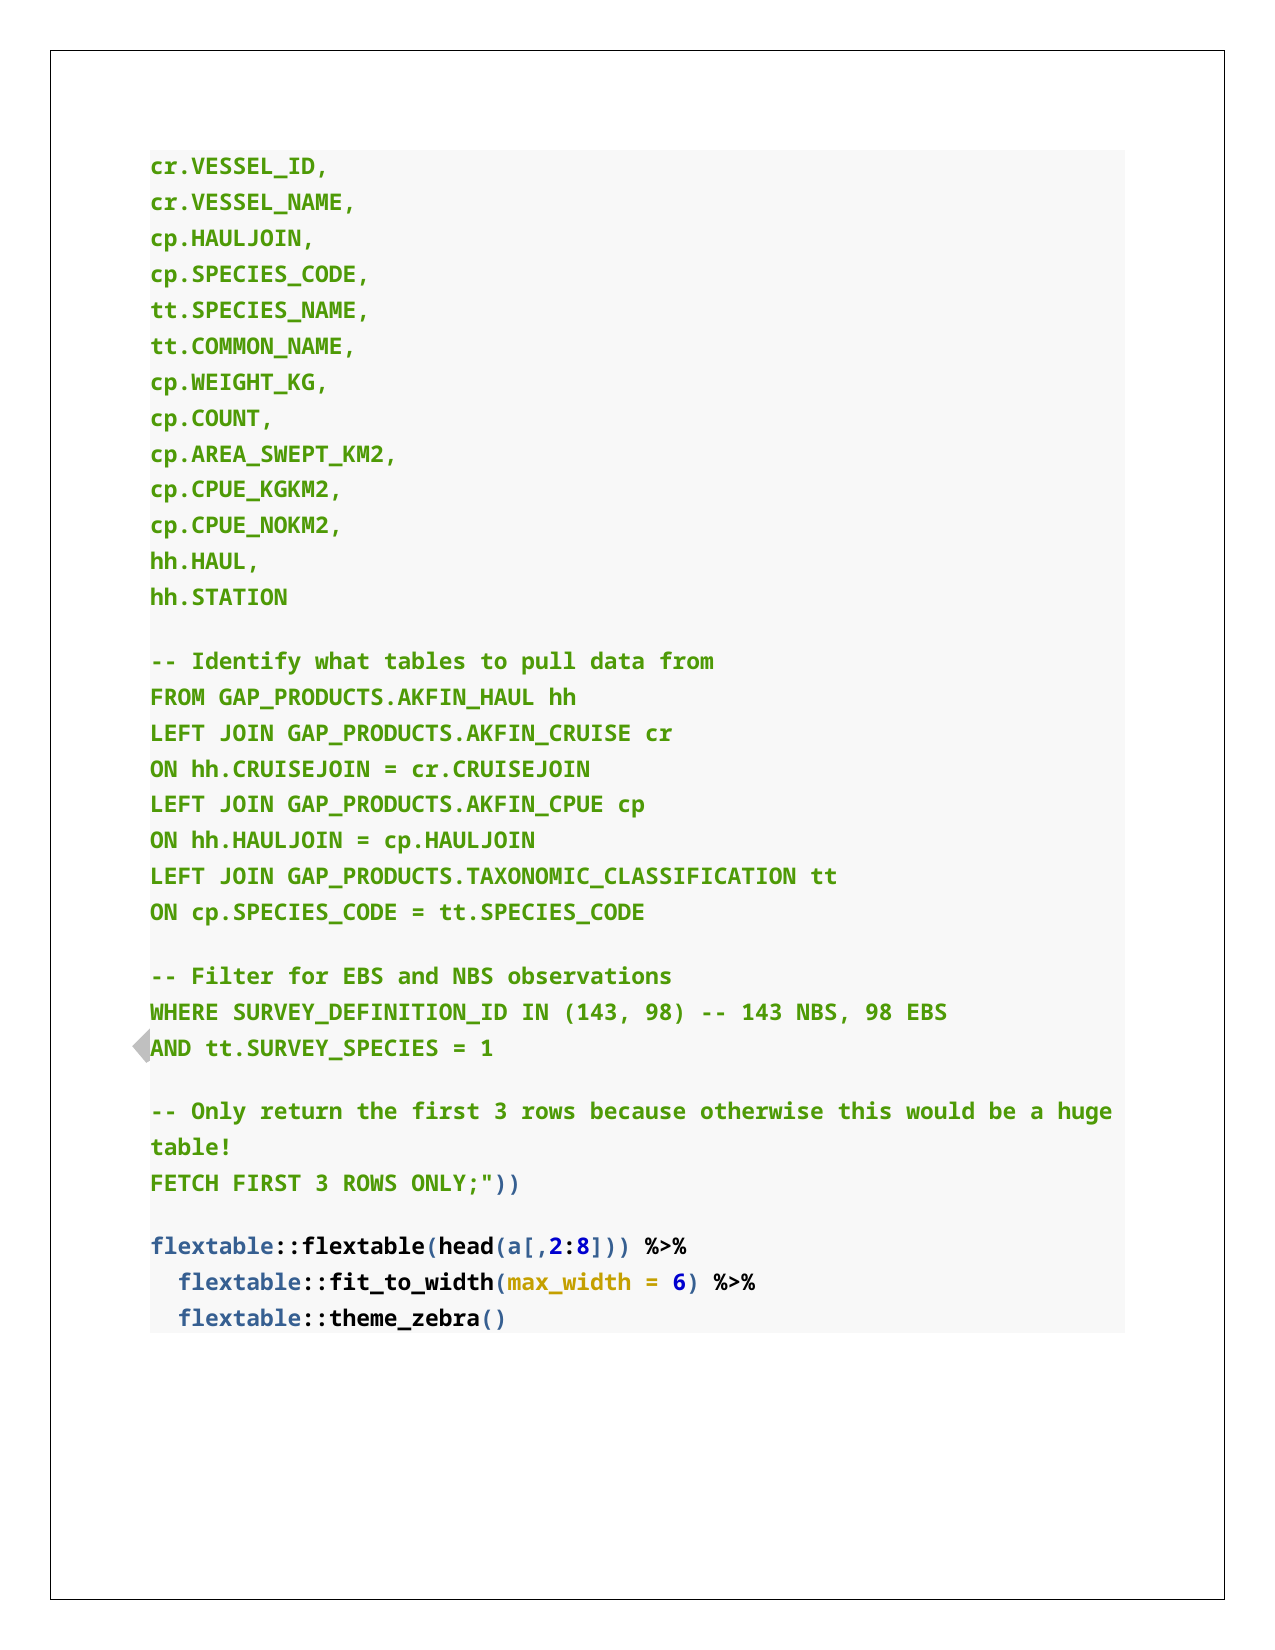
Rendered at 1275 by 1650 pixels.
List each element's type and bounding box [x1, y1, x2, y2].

text [150, 150, 1125, 1333]
